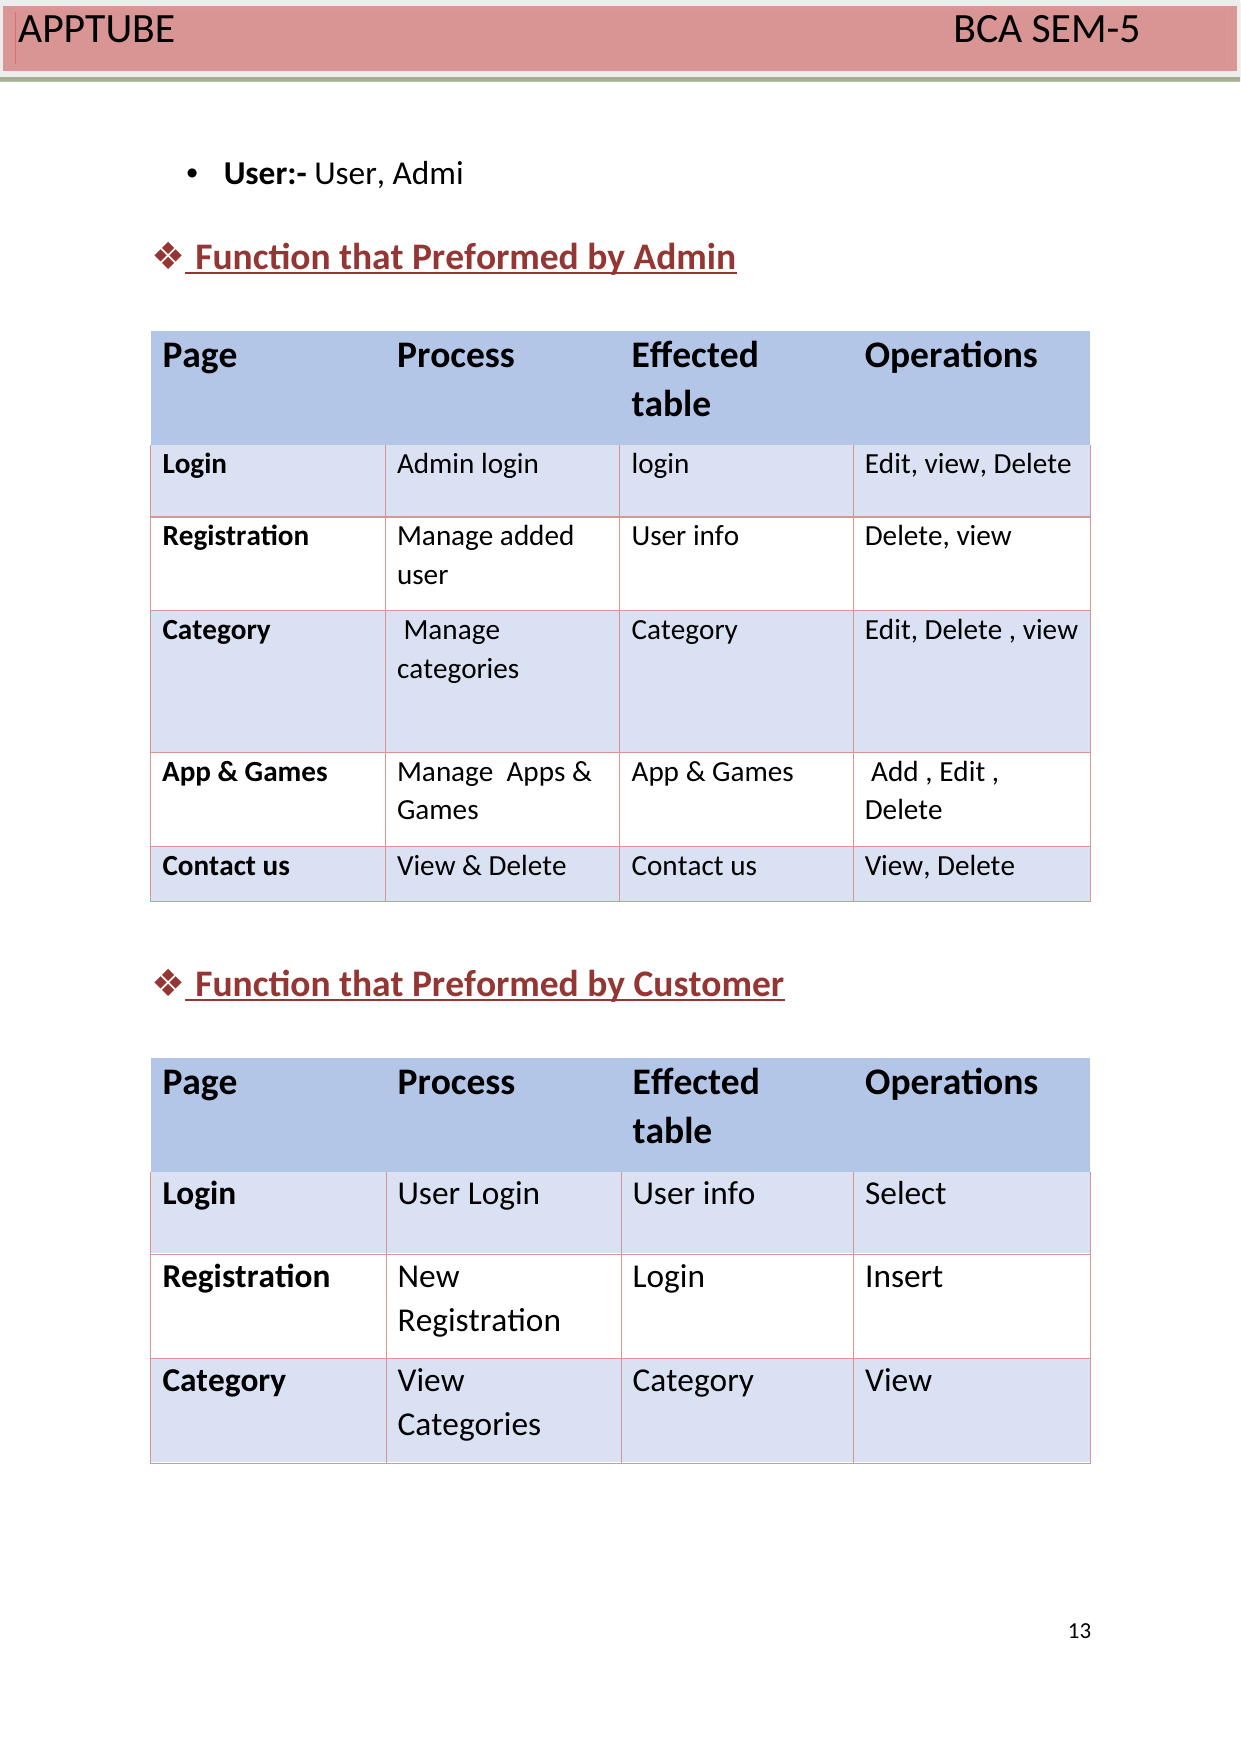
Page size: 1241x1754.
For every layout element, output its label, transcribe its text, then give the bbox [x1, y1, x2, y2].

table_cell Login [622, 1255, 853, 1358]
list User:- User, Admi [186, 152, 1091, 193]
table_cell Contact us [620, 847, 853, 901]
table_cell App & Games [620, 753, 853, 846]
subtitle ❖ Function that Preformed by Admin [151, 214, 951, 291]
table_cell Login [151, 445, 385, 516]
table_cell Category [151, 1359, 386, 1462]
table_cell View, Delete [854, 847, 1090, 901]
table_cell Category [622, 1359, 853, 1462]
table_cell Select [854, 1172, 1090, 1253]
table_cell User info [620, 518, 853, 610]
table_cell Delete, view [854, 518, 1090, 610]
table_cell Admin login [386, 445, 619, 516]
table_cell User info [622, 1172, 853, 1253]
table_cell New Registration [387, 1255, 621, 1358]
table_cell View [854, 1359, 1090, 1462]
picture [3, 12, 1237, 64]
table_cell App & Games [151, 753, 385, 846]
table_cell Manage added user [386, 518, 619, 610]
table_cell Edit, Delete , view [854, 611, 1090, 752]
table_cell View & Delete [386, 847, 619, 901]
table_cell Login [151, 1172, 386, 1253]
table_cell Category [151, 611, 385, 752]
table_header Effected table [620, 331, 853, 445]
table_header Effected table [621, 1058, 854, 1172]
table_cell Manage categories [386, 611, 619, 752]
subtitle ❖ Function that Preformed by Customer [151, 941, 977, 1018]
table_cell Registration [151, 1255, 386, 1358]
table_cell Manage Apps & Games [386, 753, 619, 846]
table_cell login [620, 445, 853, 516]
table_header Page [151, 331, 385, 445]
table_cell Edit, view, Delete [854, 445, 1090, 516]
table_cell Contact us [151, 847, 385, 901]
table_cell View Categories [387, 1359, 621, 1462]
table_cell Registration [151, 518, 385, 610]
table_cell User Login [387, 1172, 621, 1253]
table_header Process [385, 331, 620, 445]
table_header Process [386, 1058, 621, 1172]
picture [0, 77, 1241, 82]
table_cell Add , Edit , Delete [854, 753, 1090, 846]
table_header Operations [853, 331, 1090, 445]
table_cell Insert [854, 1255, 1090, 1358]
table_header Operations [854, 1058, 1090, 1172]
table_cell Category [620, 611, 853, 752]
table_header Page [151, 1058, 386, 1172]
